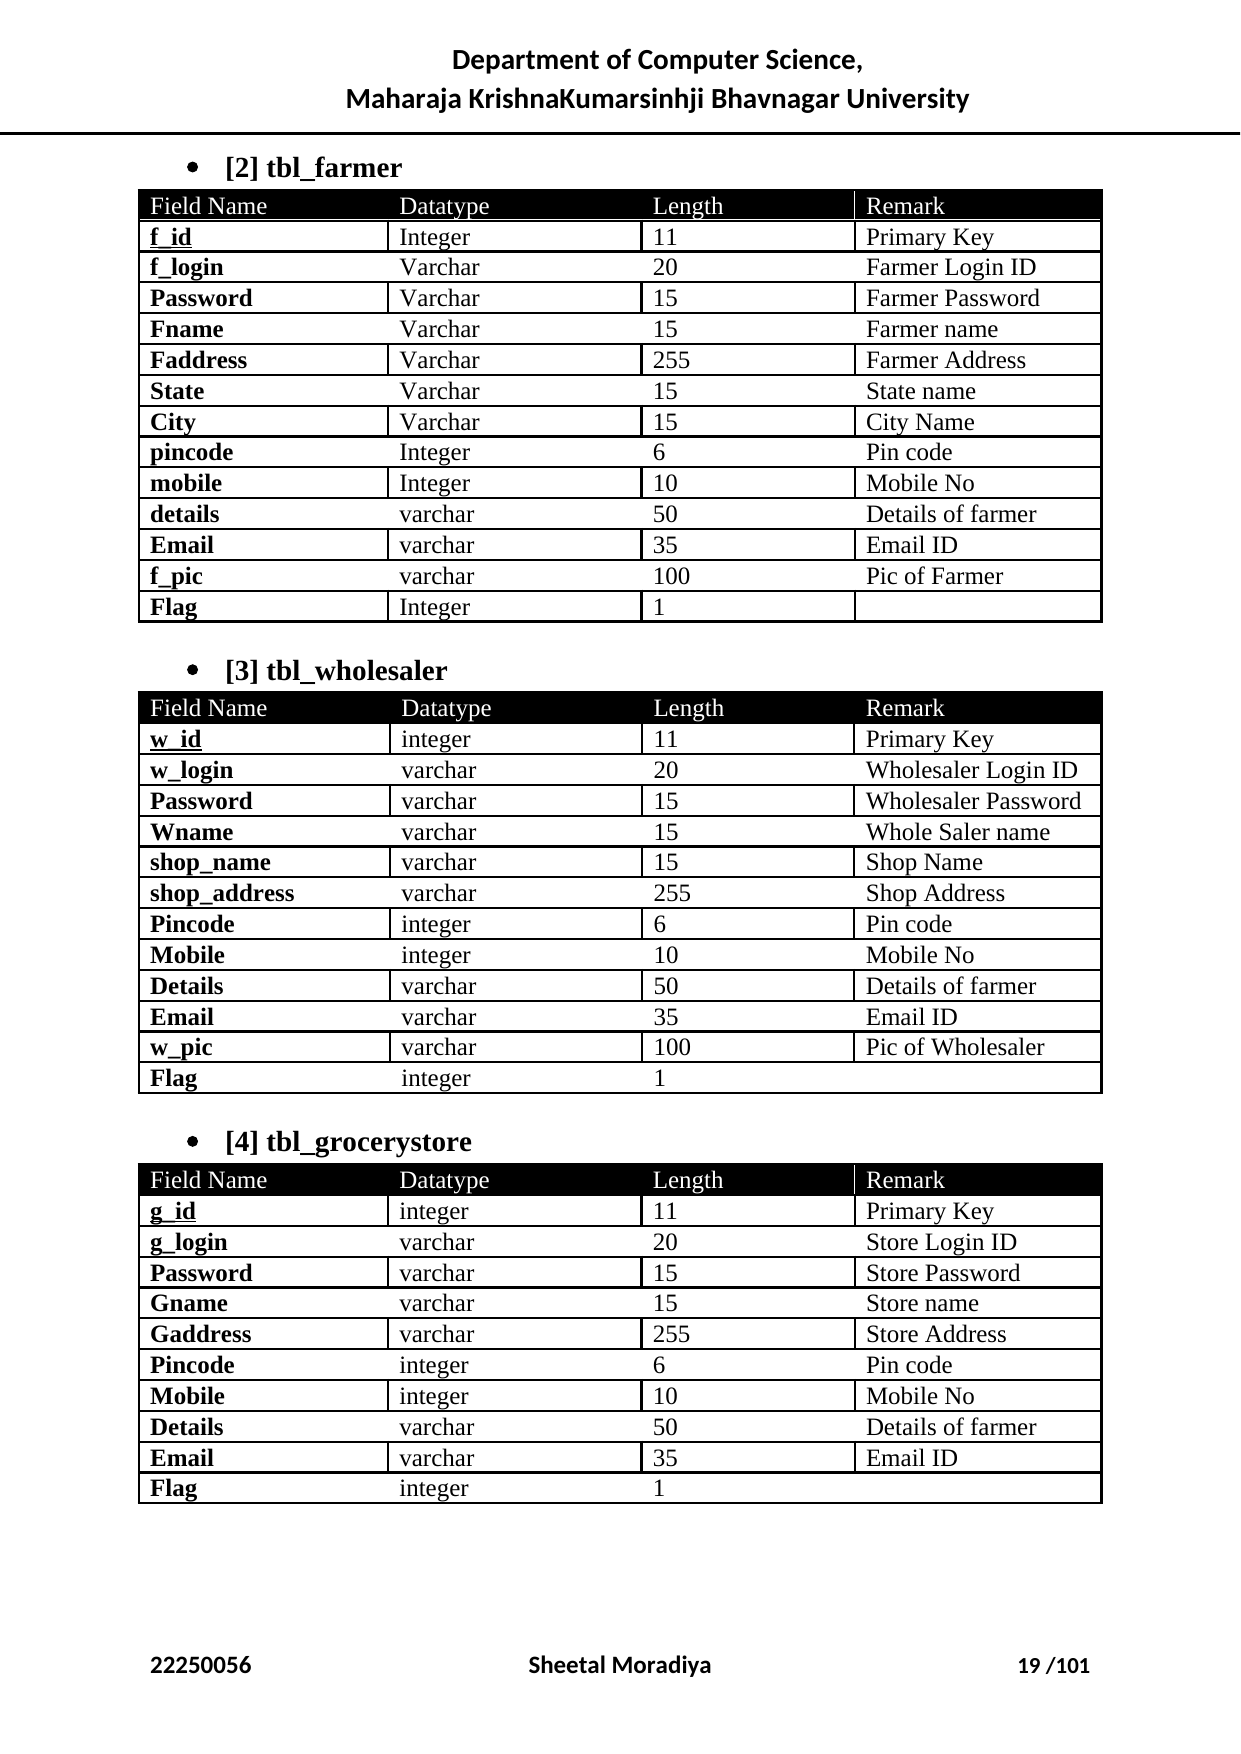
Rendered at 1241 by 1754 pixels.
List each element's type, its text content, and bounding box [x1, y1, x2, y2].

table_cell Email ID [854, 1002, 1100, 1030]
table_cell Pincode [140, 909, 389, 938]
table_header Datatype [388, 1165, 641, 1194]
table_cell shop_name [140, 848, 389, 876]
table_cell varchar [389, 1319, 640, 1348]
table_header Remark [854, 693, 1100, 722]
table_cell 15 [643, 407, 854, 435]
table_cell integer [388, 1474, 641, 1502]
table_cell Mobile No [854, 940, 1100, 969]
table_cell Farmer name [855, 314, 1100, 343]
table_cell Gname [140, 1289, 388, 1317]
table_cell integer [390, 940, 642, 969]
table_cell integer [388, 1350, 641, 1379]
table_cell Flag [140, 1063, 390, 1092]
table_cell Password [140, 786, 389, 814]
table_cell 255 [642, 878, 854, 907]
table_cell Email ID [856, 530, 1100, 559]
table_cell w_id [140, 724, 389, 753]
table_cell Primary Key [855, 724, 1100, 753]
table_header Field Name [140, 693, 390, 722]
table_cell varchar [389, 530, 640, 559]
table_cell Mobile [140, 1381, 387, 1410]
table_cell Fname [140, 314, 388, 343]
table_cell 35 [643, 1443, 854, 1471]
table_cell w_pic [140, 1033, 389, 1061]
table_cell Varchar [389, 407, 640, 435]
table_cell 15 [643, 786, 853, 814]
table_cell 15 [643, 1258, 854, 1286]
table_cell Varchar [389, 283, 640, 312]
table_cell pincode [140, 438, 388, 466]
table_cell Pin code [855, 1350, 1100, 1379]
table_cell Store Login ID [855, 1227, 1100, 1256]
table_cell varchar [388, 561, 641, 589]
table_cell 15 [642, 817, 854, 845]
table_cell varchar [390, 755, 642, 784]
table_cell Flag [140, 592, 387, 620]
table_cell varchar [388, 1412, 641, 1441]
table_cell Store Address [856, 1319, 1100, 1348]
table_cell integer [389, 1381, 640, 1410]
table_cell City Name [856, 407, 1100, 435]
table_cell 50 [641, 499, 854, 528]
table_cell City [140, 407, 387, 435]
table_cell Integer [389, 592, 640, 620]
table_header Remark [855, 1165, 1100, 1194]
list [3] tbl_wholesaler [187, 653, 1090, 686]
table_cell Mobile [140, 940, 390, 969]
table_cell Gaddress [140, 1319, 387, 1348]
table_cell Integer [388, 438, 641, 466]
table_cell Faddress [140, 345, 387, 374]
table_cell [856, 592, 1100, 620]
table_cell 20 [641, 253, 854, 281]
table_cell Details of farmer [855, 1412, 1100, 1441]
table_cell Pincode [140, 1350, 388, 1379]
table_cell Details of farmer [855, 971, 1100, 999]
table_cell Farmer Password [856, 283, 1100, 312]
table_cell varchar [391, 1033, 641, 1061]
table_cell State [140, 376, 388, 404]
list [2] tbl_farmer [187, 150, 1090, 184]
table_cell 11 [643, 222, 854, 250]
table_cell 100 [641, 561, 854, 589]
table_header Field Name [140, 1165, 388, 1194]
table_cell w_login [140, 755, 390, 784]
table_cell 1 [641, 1474, 854, 1502]
table_cell 20 [642, 755, 854, 784]
table_cell Shop Address [854, 878, 1100, 907]
table_header Datatype [390, 693, 642, 722]
table_header Length [642, 693, 854, 722]
table_cell Store Password [856, 1258, 1100, 1286]
table_cell 6 [643, 909, 853, 938]
table_cell 20 [641, 1227, 854, 1256]
table_cell Farmer Login ID [855, 253, 1100, 281]
table_cell Details [140, 971, 389, 999]
table_cell integer [391, 724, 641, 753]
table_cell Mobile No [856, 468, 1100, 497]
table_cell Pic of Farmer [855, 561, 1100, 589]
table_cell Wholesaler Password [855, 786, 1100, 814]
table_cell f_login [140, 253, 388, 281]
table_cell Pin code [855, 909, 1100, 938]
table_cell Primary Key [856, 222, 1100, 250]
table_cell Email [140, 1002, 390, 1030]
table_cell f_id [140, 222, 387, 250]
table_cell 15 [641, 376, 854, 404]
table_cell Email ID [856, 1443, 1100, 1471]
table_cell Pin code [855, 438, 1100, 466]
table_cell 10 [643, 468, 854, 497]
table_cell Farmer Address [856, 345, 1100, 374]
table_cell 255 [643, 345, 854, 374]
table_cell 50 [641, 1412, 854, 1441]
table_cell 6 [641, 438, 854, 466]
table_cell Mobile No [856, 1381, 1100, 1410]
table_cell Details [140, 1412, 388, 1441]
table_cell integer [390, 1063, 642, 1092]
table_cell Primary Key [856, 1196, 1100, 1225]
table_header Length [641, 191, 854, 219]
table_cell integer [391, 909, 641, 938]
table_cell Varchar [389, 345, 640, 374]
table_cell f_pic [140, 561, 388, 589]
table_cell 15 [641, 1289, 854, 1317]
table_cell Integer [389, 468, 640, 497]
table_cell Pic of Wholesaler [855, 1033, 1100, 1061]
table_cell 6 [641, 1350, 854, 1379]
table_cell Varchar [388, 376, 641, 404]
table_cell Shop Name [855, 848, 1100, 876]
table_cell varchar [390, 878, 642, 907]
table_cell 11 [643, 724, 853, 753]
table_cell 10 [643, 1381, 854, 1410]
table_cell Email [140, 1443, 387, 1471]
table_cell 255 [643, 1319, 854, 1348]
table_cell varchar [390, 817, 642, 845]
table_cell integer [389, 1196, 640, 1225]
table_cell Integer [389, 222, 640, 250]
table_cell 1 [643, 592, 854, 620]
table_cell Store name [855, 1289, 1100, 1317]
table_cell State name [855, 376, 1100, 404]
table_cell Password [140, 283, 387, 312]
table_cell [855, 1474, 1100, 1502]
table_cell 50 [643, 971, 853, 999]
table_cell Varchar [388, 314, 641, 343]
table_header Length [641, 1165, 854, 1194]
table_cell 11 [643, 1196, 854, 1225]
table_cell varchar [390, 1002, 642, 1030]
table_cell [854, 1063, 1100, 1092]
table_cell Email [140, 530, 387, 559]
table_cell Varchar [388, 253, 641, 281]
table_cell 1 [642, 1063, 854, 1092]
table_cell Flag [140, 1474, 388, 1502]
table_cell 35 [643, 530, 854, 559]
table_cell Wholesaler Login ID [854, 755, 1100, 784]
table_cell varchar [388, 1289, 641, 1317]
table_cell varchar [389, 1443, 640, 1471]
list [4] tbl_grocerystore [187, 1124, 1090, 1158]
table_cell 35 [642, 1002, 854, 1030]
table_cell g_id [140, 1196, 387, 1225]
table_cell 15 [643, 848, 853, 876]
table_cell varchar [391, 971, 641, 999]
table_cell varchar [388, 1227, 641, 1256]
table_cell varchar [391, 848, 641, 876]
table_cell varchar [388, 499, 641, 528]
table_cell Details of farmer [855, 499, 1100, 528]
table_cell details [140, 499, 388, 528]
table_header Remark [855, 191, 1100, 219]
table_cell 15 [643, 283, 854, 312]
table_header Datatype [388, 191, 641, 219]
table_cell 15 [641, 314, 854, 343]
table_cell Whole Saler name [854, 817, 1100, 845]
table_cell 10 [642, 940, 854, 969]
table_cell 100 [643, 1033, 853, 1061]
table_cell Password [140, 1258, 387, 1286]
table_cell varchar [391, 786, 641, 814]
table_cell shop_address [140, 878, 390, 907]
table_cell g_login [140, 1227, 388, 1256]
table_cell Wname [140, 817, 390, 845]
table_cell varchar [389, 1258, 640, 1286]
table_cell mobile [140, 468, 387, 497]
table_header Field Name [140, 191, 388, 219]
